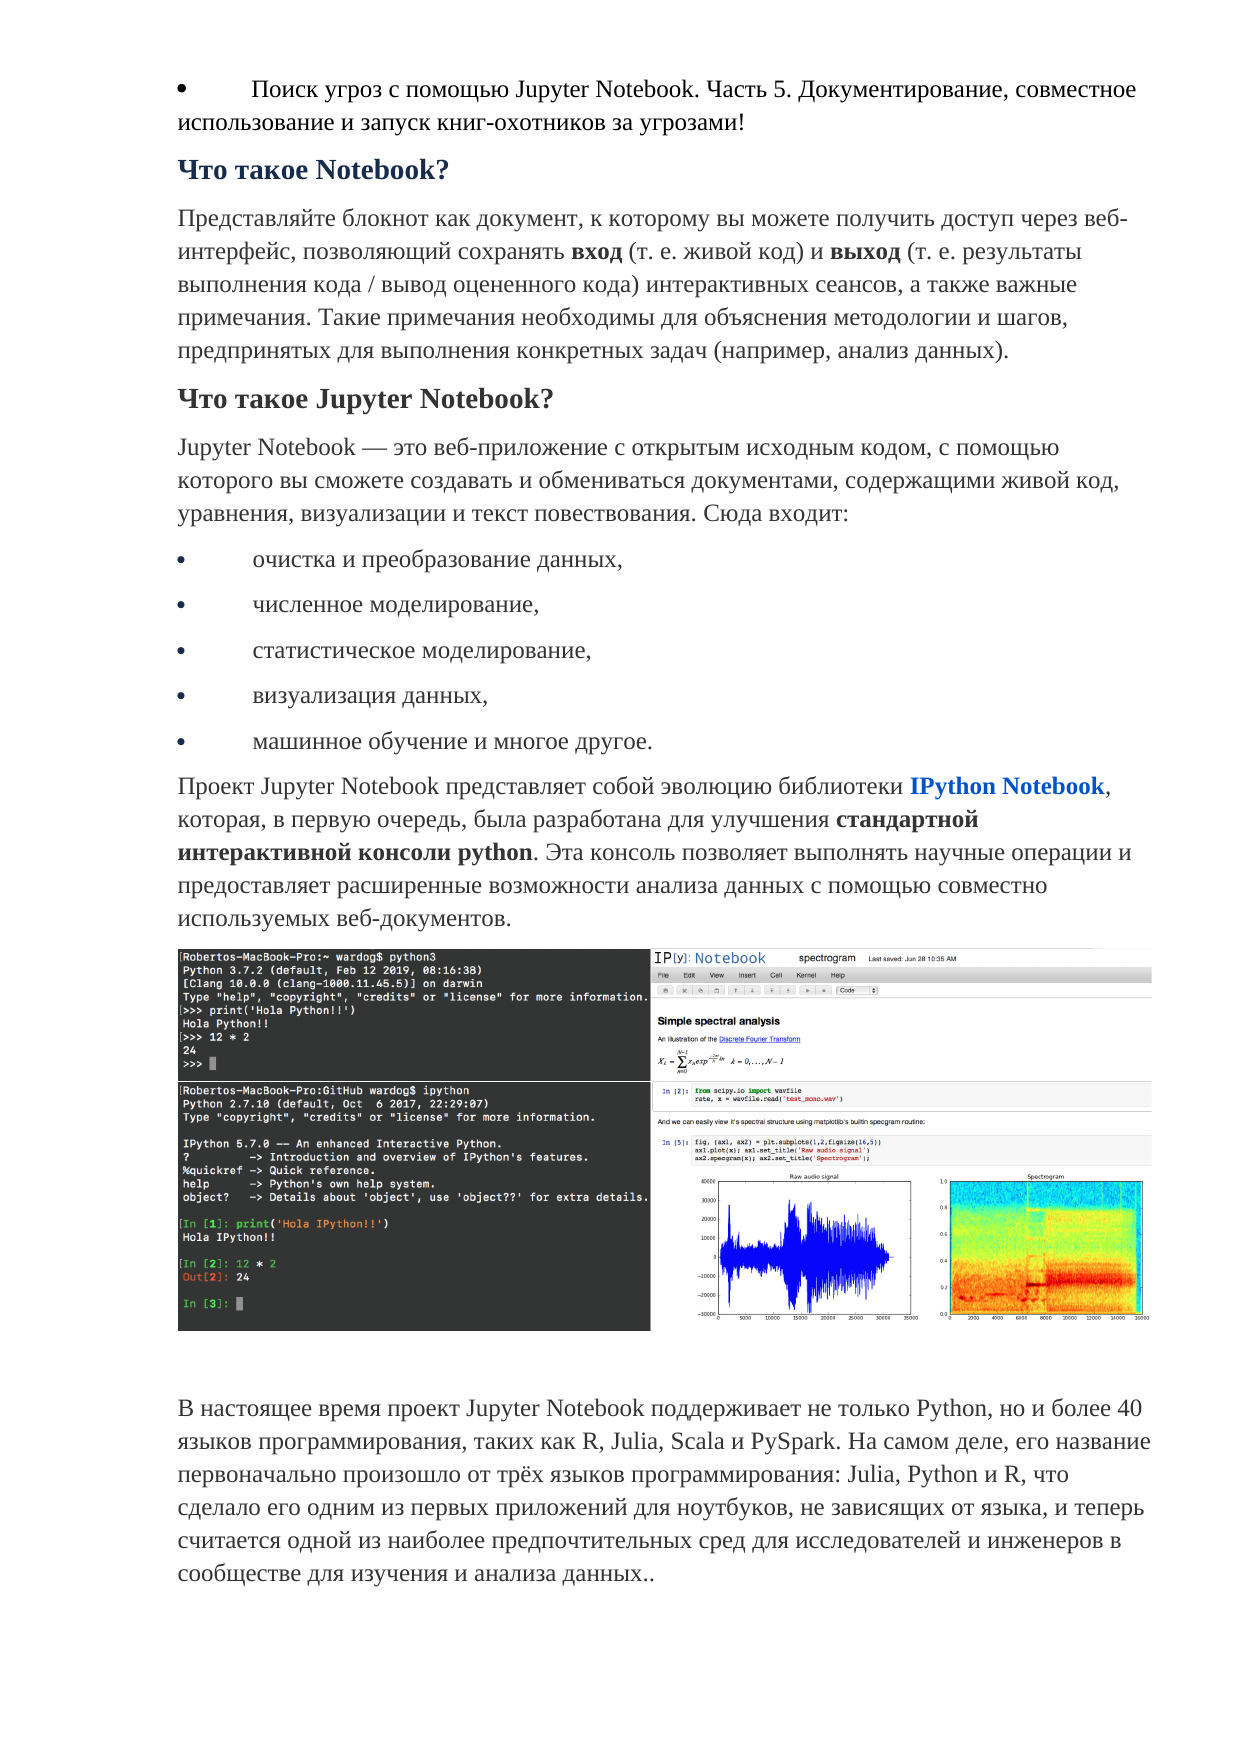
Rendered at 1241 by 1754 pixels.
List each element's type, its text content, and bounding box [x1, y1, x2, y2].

text Jupyter Notebook — это веб-приложение с открытым исходным кодом, с помощью которого вы сможете создавать и обмениваться документами, содержащими живой код, уравнения, визуализации и текст повествования. Сюда входит: [177, 432, 1152, 527]
list статистическое моделирование, [177, 635, 1152, 663]
text Проект Jupyter Notebook представляет собой эволюцию библиотеки IPython Notebook, которая, в первую очередь, была разработана для улучшения стандартной интерактивной консоли python. Эта консоль позволяет выполнять научные операции и предоставляет расширенные возможности анализа данных с помощью совместно используемых веб-документов. [177, 771, 1152, 932]
list численное моделирование, [177, 589, 1152, 618]
text Представляйте блокнот как документ, к которому вы можете получить доступ через веб-интерфейс, позволяющий сохранять вход (т. е. живой код) и выход (т. е. результаты выполнения кода / вывод оцененного кода) интерактивных сеансов, а также важные примечания. Такие примечания необходимы для объяснения методологии и шагов, предпринятых для выполнения конкретных задач (например, анализ данных). [177, 203, 1152, 364]
text Что такое Jupyter Notebook? [177, 381, 1152, 414]
list машинное обучение и многое другое. [177, 726, 1152, 754]
text В настоящее время проект Jupyter Notebook поддерживает не только Python, но и более 40 языков программирования, таких как R, Julia, Scala и PySpark. На самом деле, его название первоначально произошло от трёх языков программирования: Julia, Python и R, что сделало его одним из первых приложений для ноутбуков, не зависящих от языка, и теперь считается одной из наиболее предпочтительных сред для исследователей и инженеров в сообществе для изучения и анализа данных.. [177, 1393, 1152, 1587]
list Поиск угроз с помощью Jupyter Notebook. Часть 5. Документирование, совместное использование и запуск книг-охотников за угрозами! [177, 74, 1152, 136]
list очистка и преобразование данных, [177, 544, 1152, 572]
text Что такое Notebook? [177, 152, 1152, 186]
list визуализация данных, [177, 680, 1152, 709]
picture [177, 948, 1152, 1331]
